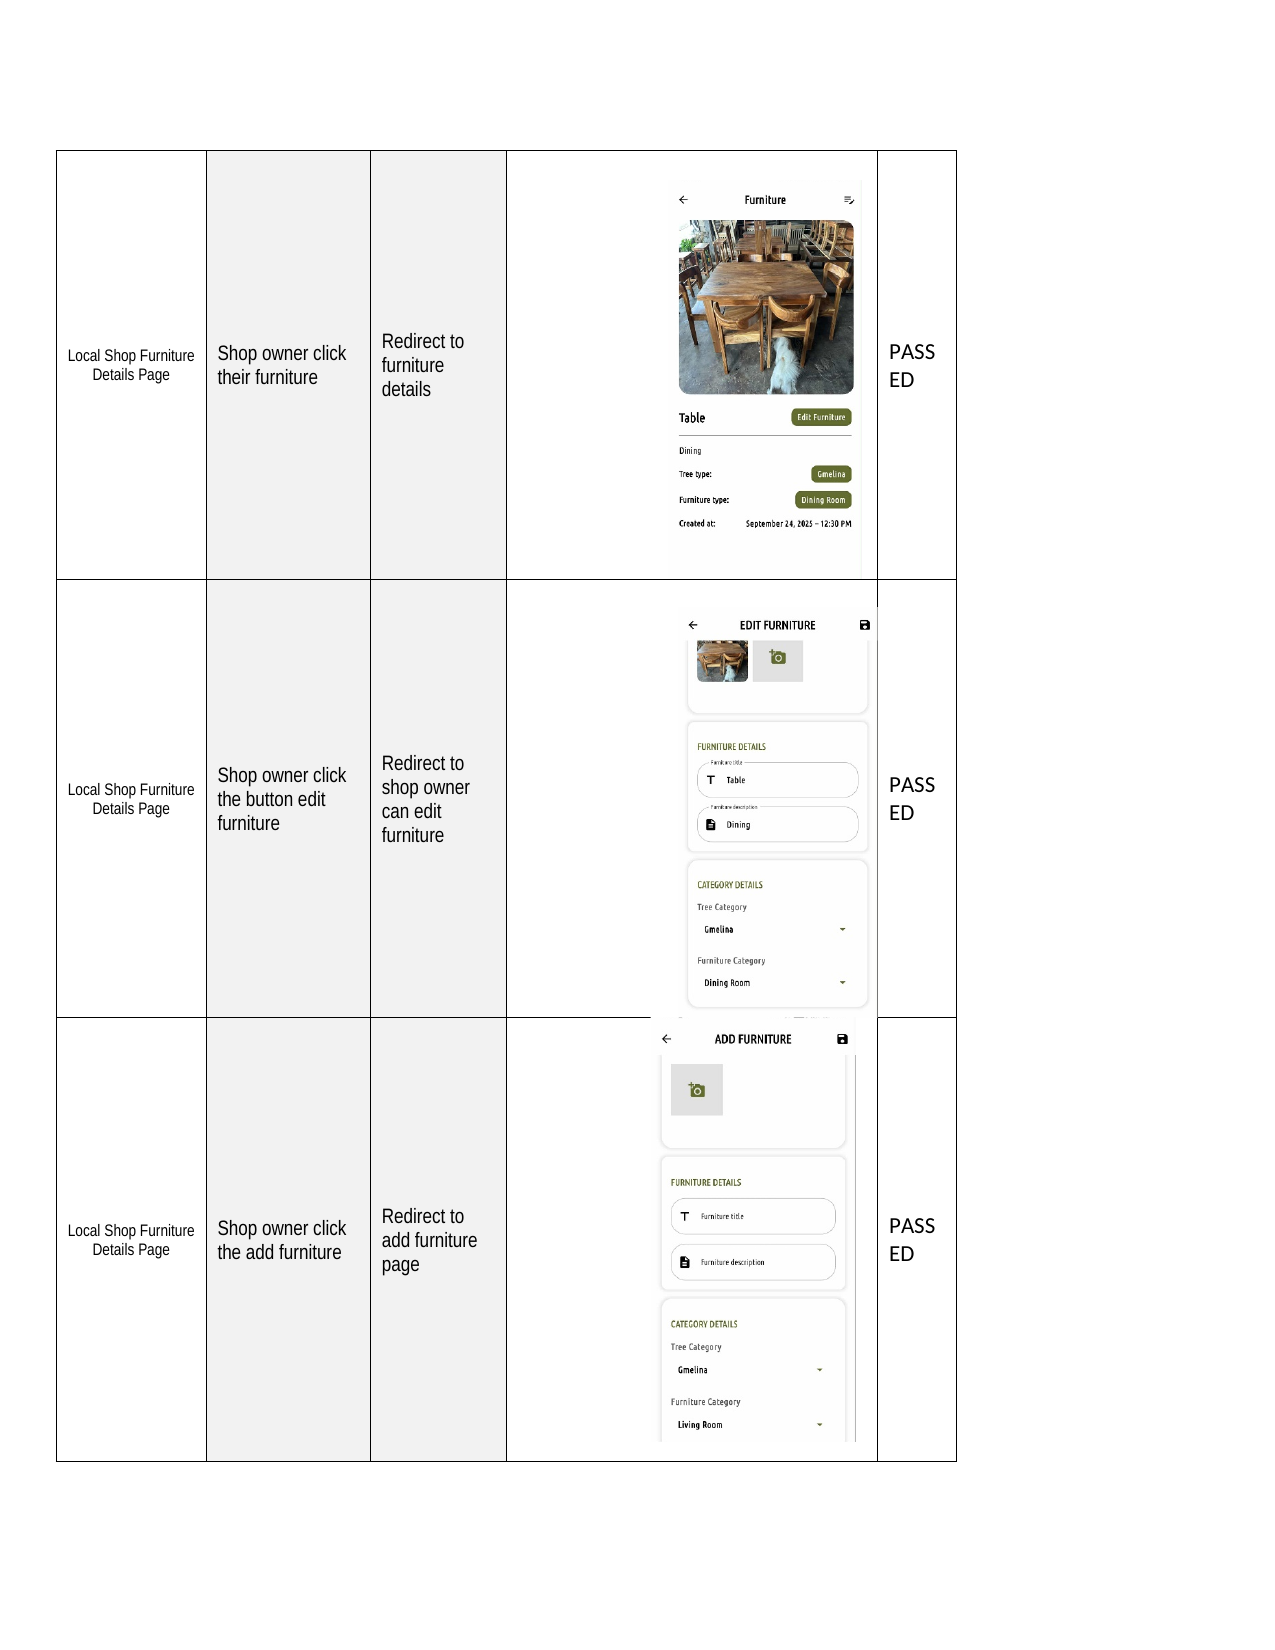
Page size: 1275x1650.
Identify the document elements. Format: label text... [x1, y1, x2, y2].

table_cell Redirect to furniture details [371, 151, 506, 579]
table_cell Local Shop Furniture Details Page [57, 151, 206, 579]
picture [650, 607, 878, 1442]
table_cell [507, 151, 877, 579]
table_cell Shop owner click their furniture [207, 151, 370, 579]
table_cell Shop owner click the add furniture [207, 1018, 370, 1461]
table_cell [507, 580, 877, 1017]
table_cell [507, 1018, 877, 1461]
table_cell Redirect to add furniture page [371, 1018, 506, 1461]
table_cell Redirect to shop owner can edit furniture [371, 580, 506, 1017]
table_cell Shop owner click the button edit furniture [207, 580, 370, 1017]
picture [668, 180, 862, 579]
table_cell Local Shop Furniture Details Page [57, 580, 206, 1017]
table_cell Local Shop Furniture Details Page [57, 1018, 206, 1461]
